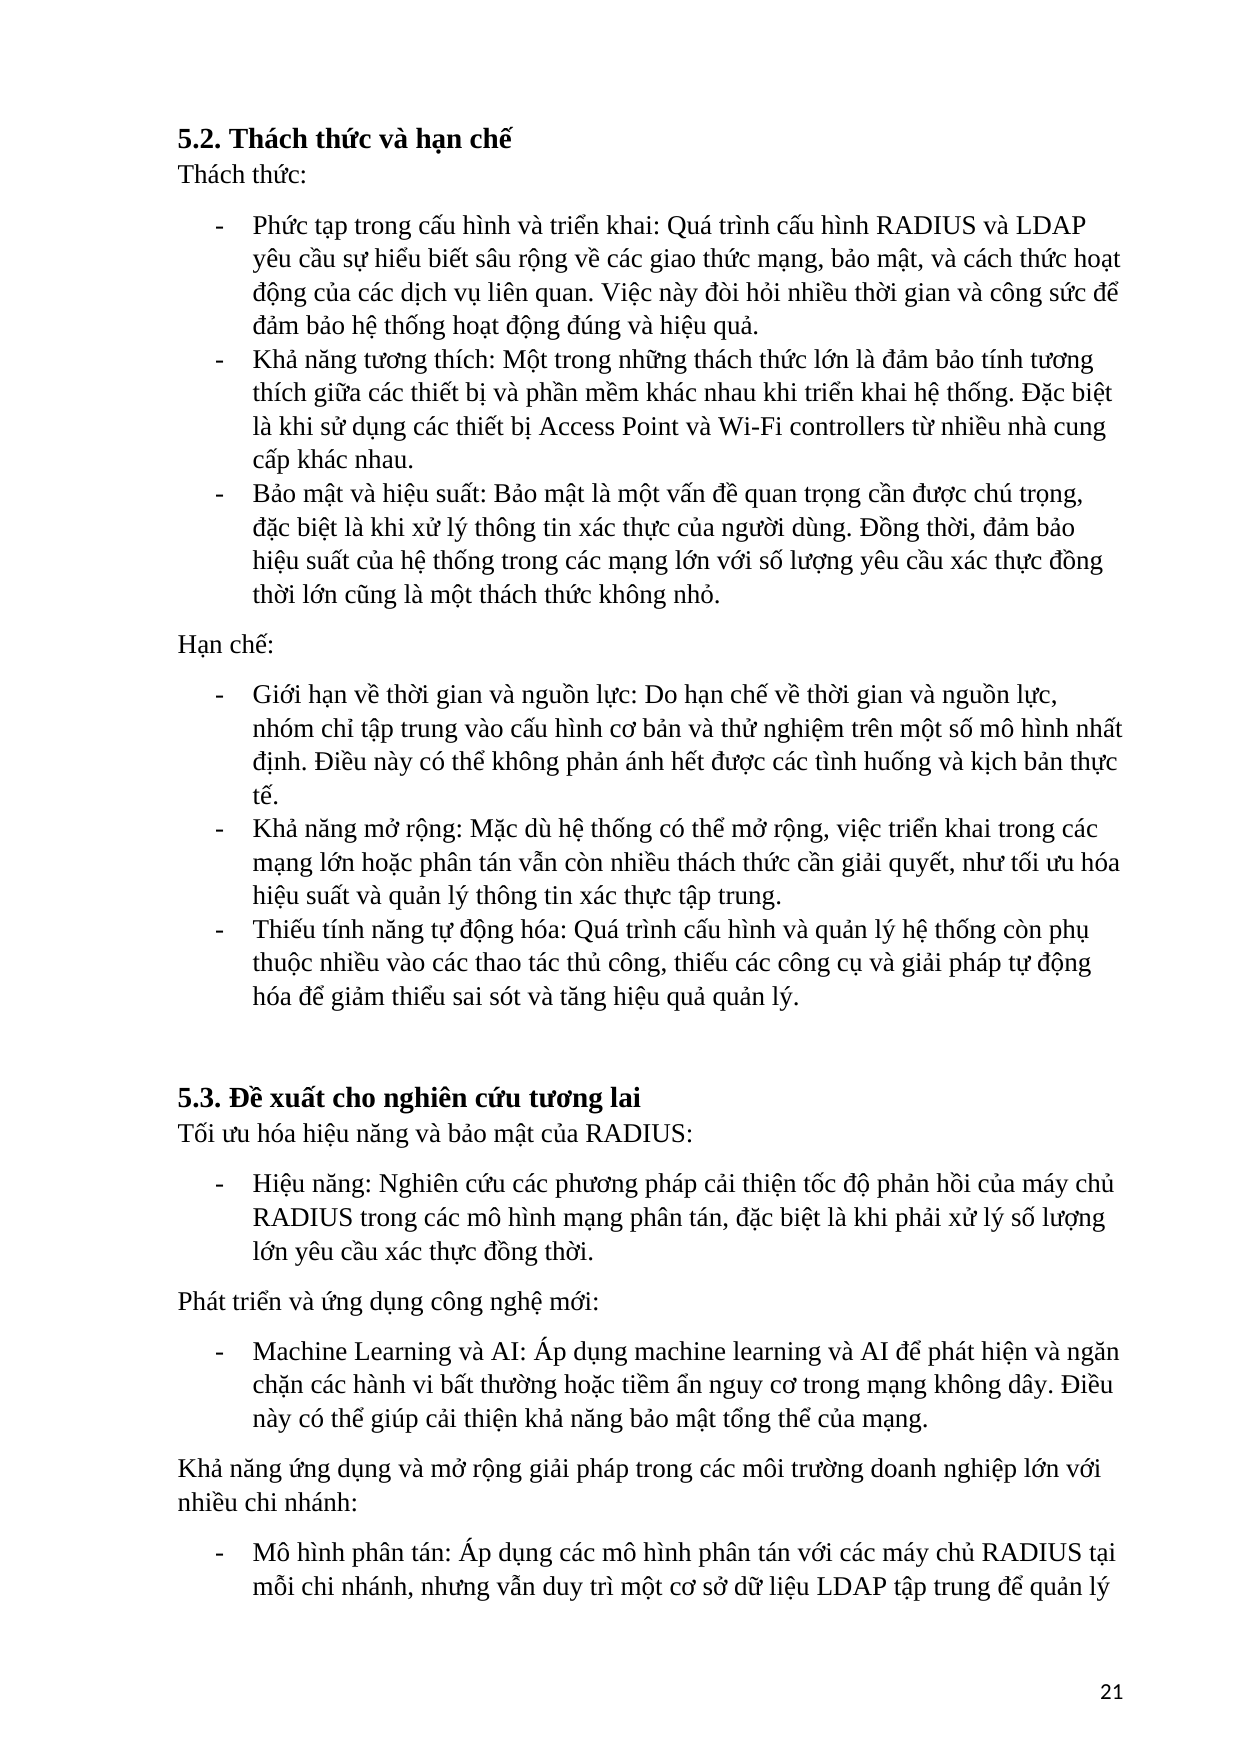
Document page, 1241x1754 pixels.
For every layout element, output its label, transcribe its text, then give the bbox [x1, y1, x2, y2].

list Khả năng mở rộng: Mặc dù hệ thống có thể mở rộng, việc triển khai trong các mạng lớn hoặc phân tán vẫn còn nhiều thách thức cần giải quyết, như tối ưu hóa hiệu suất và quản lý thông tin xác thực tập trung. [215, 812, 1123, 911]
list Hiệu năng: Nghiên cứu các phương pháp cải thiện tốc độ phản hồi của máy chủ RADIUS trong các mô hình mạng phân tán, đặc biệt là khi phải xử lý số lượng lớn yêu cầu xác thực đồng thời. [215, 1167, 1123, 1266]
list Thiếu tính năng tự động hóa: Quá trình cấu hình và quản lý hệ thống còn phụ thuộc nhiều vào các thao tác thủ công, thiếu các công cụ và giải pháp tự động hóa để giảm thiểu sai sót và tăng hiệu quả quản lý. [215, 913, 1123, 1011]
list Khả năng tương thích: Một trong những thách thức lớn là đảm bảo tính tương thích giữa các thiết bị và phần mềm khác nhau khi triển khai hệ thống. Đặc biệt là khi sử dụng các thiết bị Access Point và Wi-Fi controllers từ nhiều nhà cung cấp khác nhau. [215, 343, 1123, 475]
text Tối ưu hóa hiệu năng và bảo mật của RADIUS: [177, 1117, 1123, 1148]
text Khả năng ứng dụng và mở rộng giải pháp trong các môi trường doanh nghiệp lớn với nhiều chi nhánh: [177, 1452, 1123, 1517]
list Giới hạn về thời gian và nguồn lực: Do hạn chế về thời gian và nguồn lực, nhóm chỉ tập trung vào cấu hình cơ bản và thử nghiệm trên một số mô hình nhất định. Điều này có thể không phản ánh hết được các tình huống và kịch bản thực tế. [215, 678, 1123, 810]
list Phức tạp trong cấu hình và triển khai: Quá trình cấu hình RADIUS và LDAP yêu cầu sự hiểu biết sâu rộng về các giao thức mạng, bảo mật, và cách thức hoạt động của các dịch vụ liên quan. Việc này đòi hỏi nhiều thời gian và công sức để đảm bảo hệ thống hoạt động đúng và hiệu quả. [215, 209, 1123, 341]
subtitle 5.2. Thách thức và hạn chế [177, 122, 1123, 155]
text Thách thức: [177, 158, 1123, 190]
subtitle 5.3. Đề xuất cho nghiên cứu tương lai [177, 1080, 1123, 1114]
list Bảo mật và hiệu suất: Bảo mật là một vấn đề quan trọng cần được chú trọng, đặc biệt là khi xử lý thông tin xác thực của người dùng. Đồng thời, đảm bảo hiệu suất của hệ thống trong các mạng lớn với số lượng yêu cầu xác thực đồng thời lớn cũng là một thách thức không nhỏ. [215, 477, 1123, 609]
list Machine Learning và AI: Áp dụng machine learning và AI để phát hiện và ngăn chặn các hành vi bất thường hoặc tiềm ẩn nguy cơ trong mạng không dây. Điều này có thể giúp cải thiện khả năng bảo mật tổng thể của mạng. [215, 1335, 1123, 1433]
text Hạn chế: [177, 628, 1123, 659]
text Phát triển và ứng dụng công nghệ mới: [177, 1285, 1123, 1316]
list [215, 1536, 1123, 1601]
